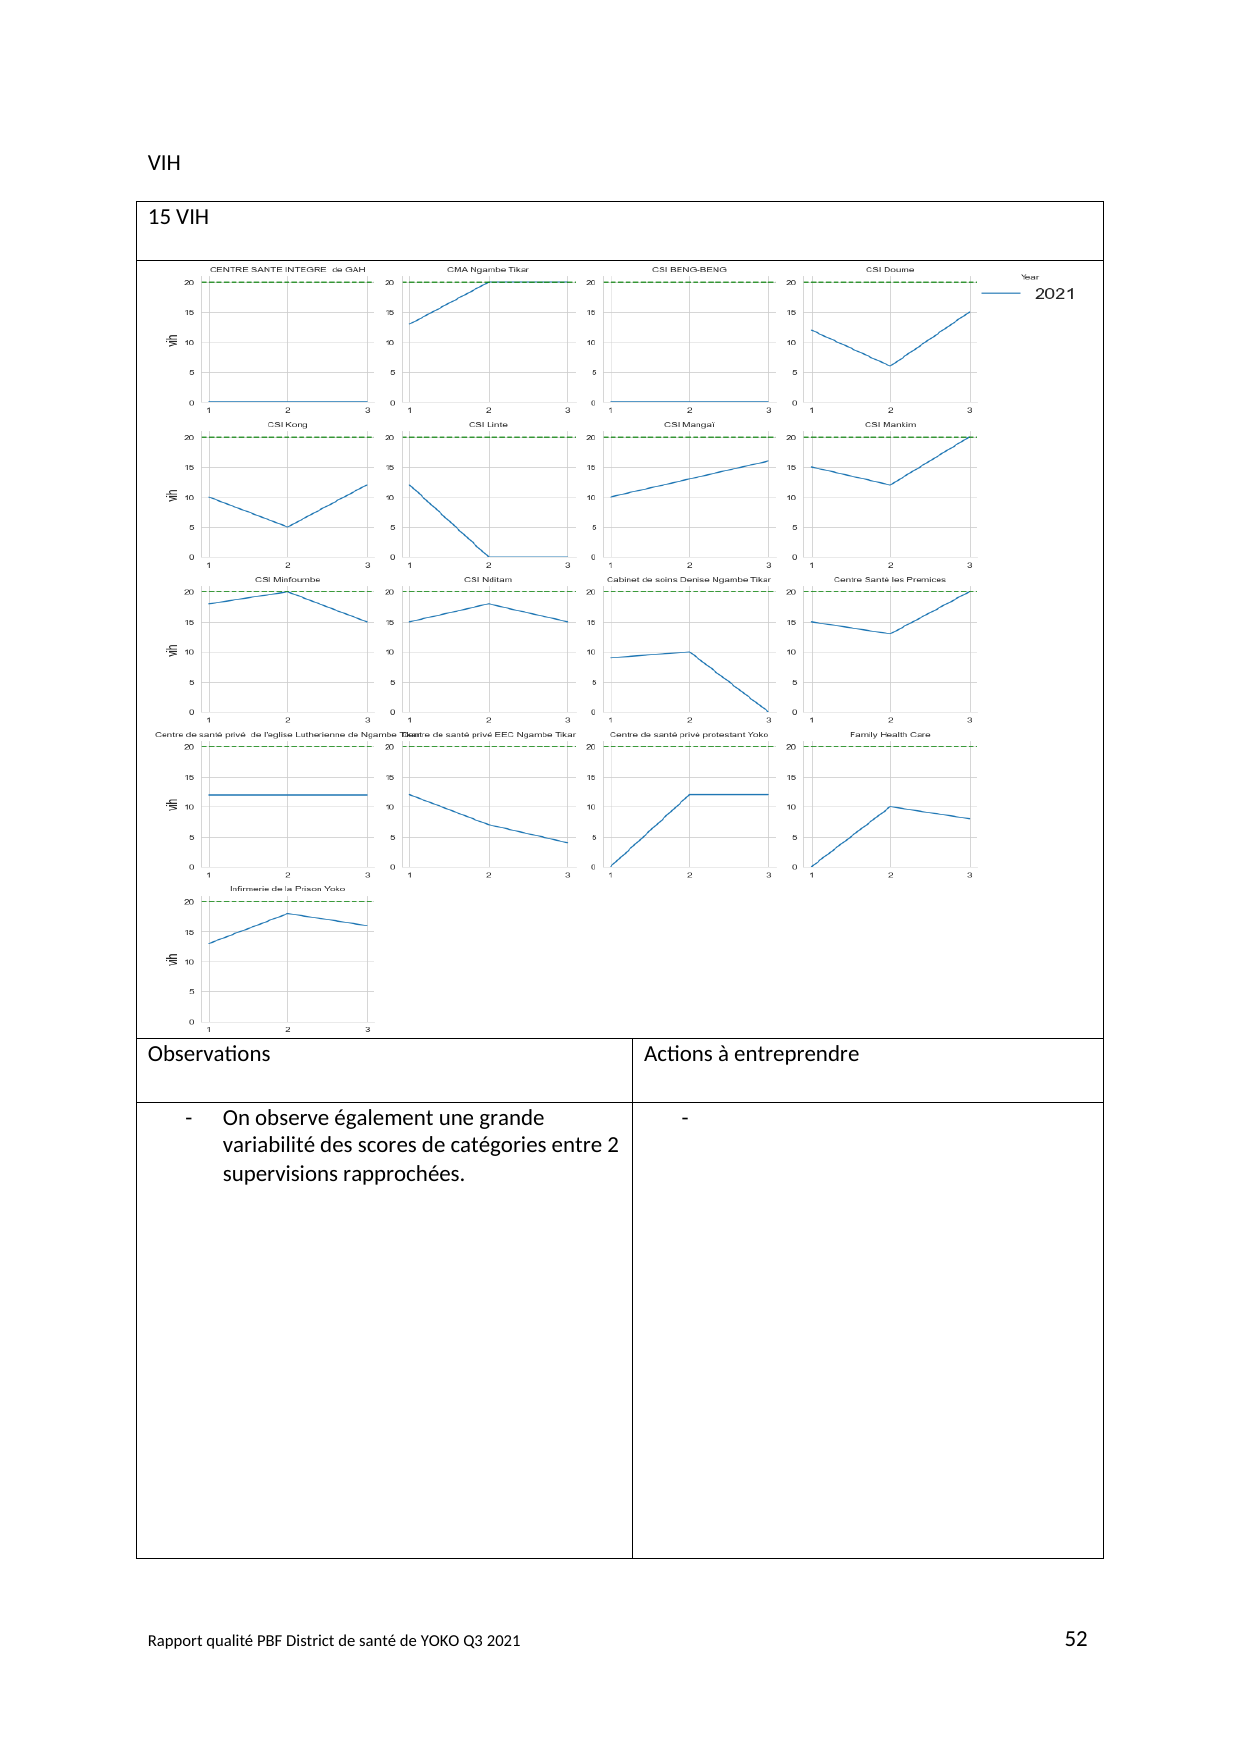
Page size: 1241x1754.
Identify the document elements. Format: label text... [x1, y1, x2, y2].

table_cell [137, 261, 148, 1038]
table_cell Observations [137, 1039, 632, 1102]
table_header 15 VIH [137, 202, 1103, 260]
table_cell [633, 1103, 1103, 1558]
picture [148, 261, 1093, 1038]
text VIH [148, 148, 1092, 176]
table_cell On observe également une grande variabilité des scores de catégories entre 2 supervisions rapprochées. [137, 1103, 632, 1558]
table_cell Actions à entreprendre [633, 1039, 1103, 1102]
table_cell [1093, 261, 1103, 1038]
